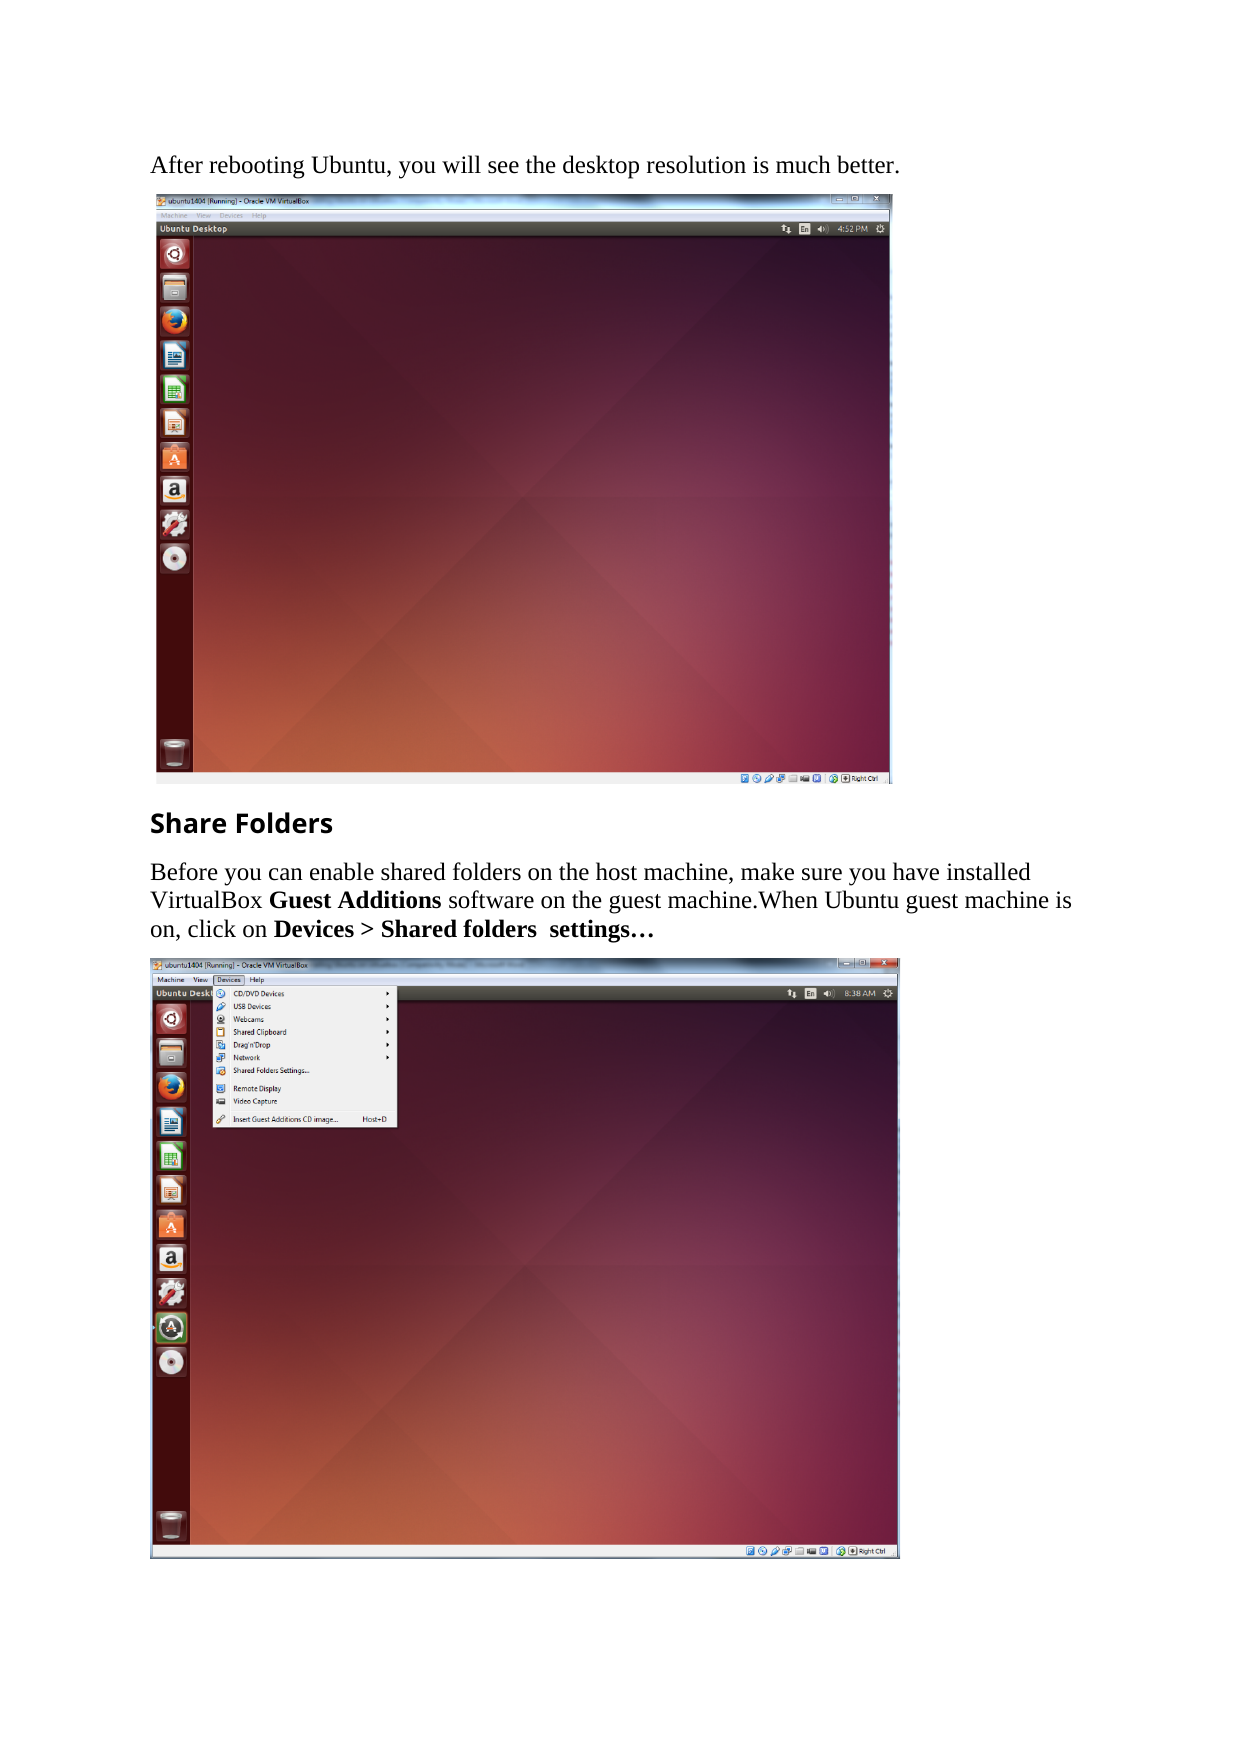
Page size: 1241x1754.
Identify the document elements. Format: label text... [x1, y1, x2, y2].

text Before you can enable shared folders on the host machine, make sure you have installed VirtualBox Guest Additions software on the guest machine.When Ubuntu guest machine is on, click on Devices > Shared folders settings… [150, 857, 1090, 943]
picture [156, 194, 893, 784]
text Share Folders [150, 804, 1090, 841]
text After rebooting Ubuntu, you will see the desktop resolution is much better. [150, 150, 1090, 179]
picture [150, 958, 901, 1559]
